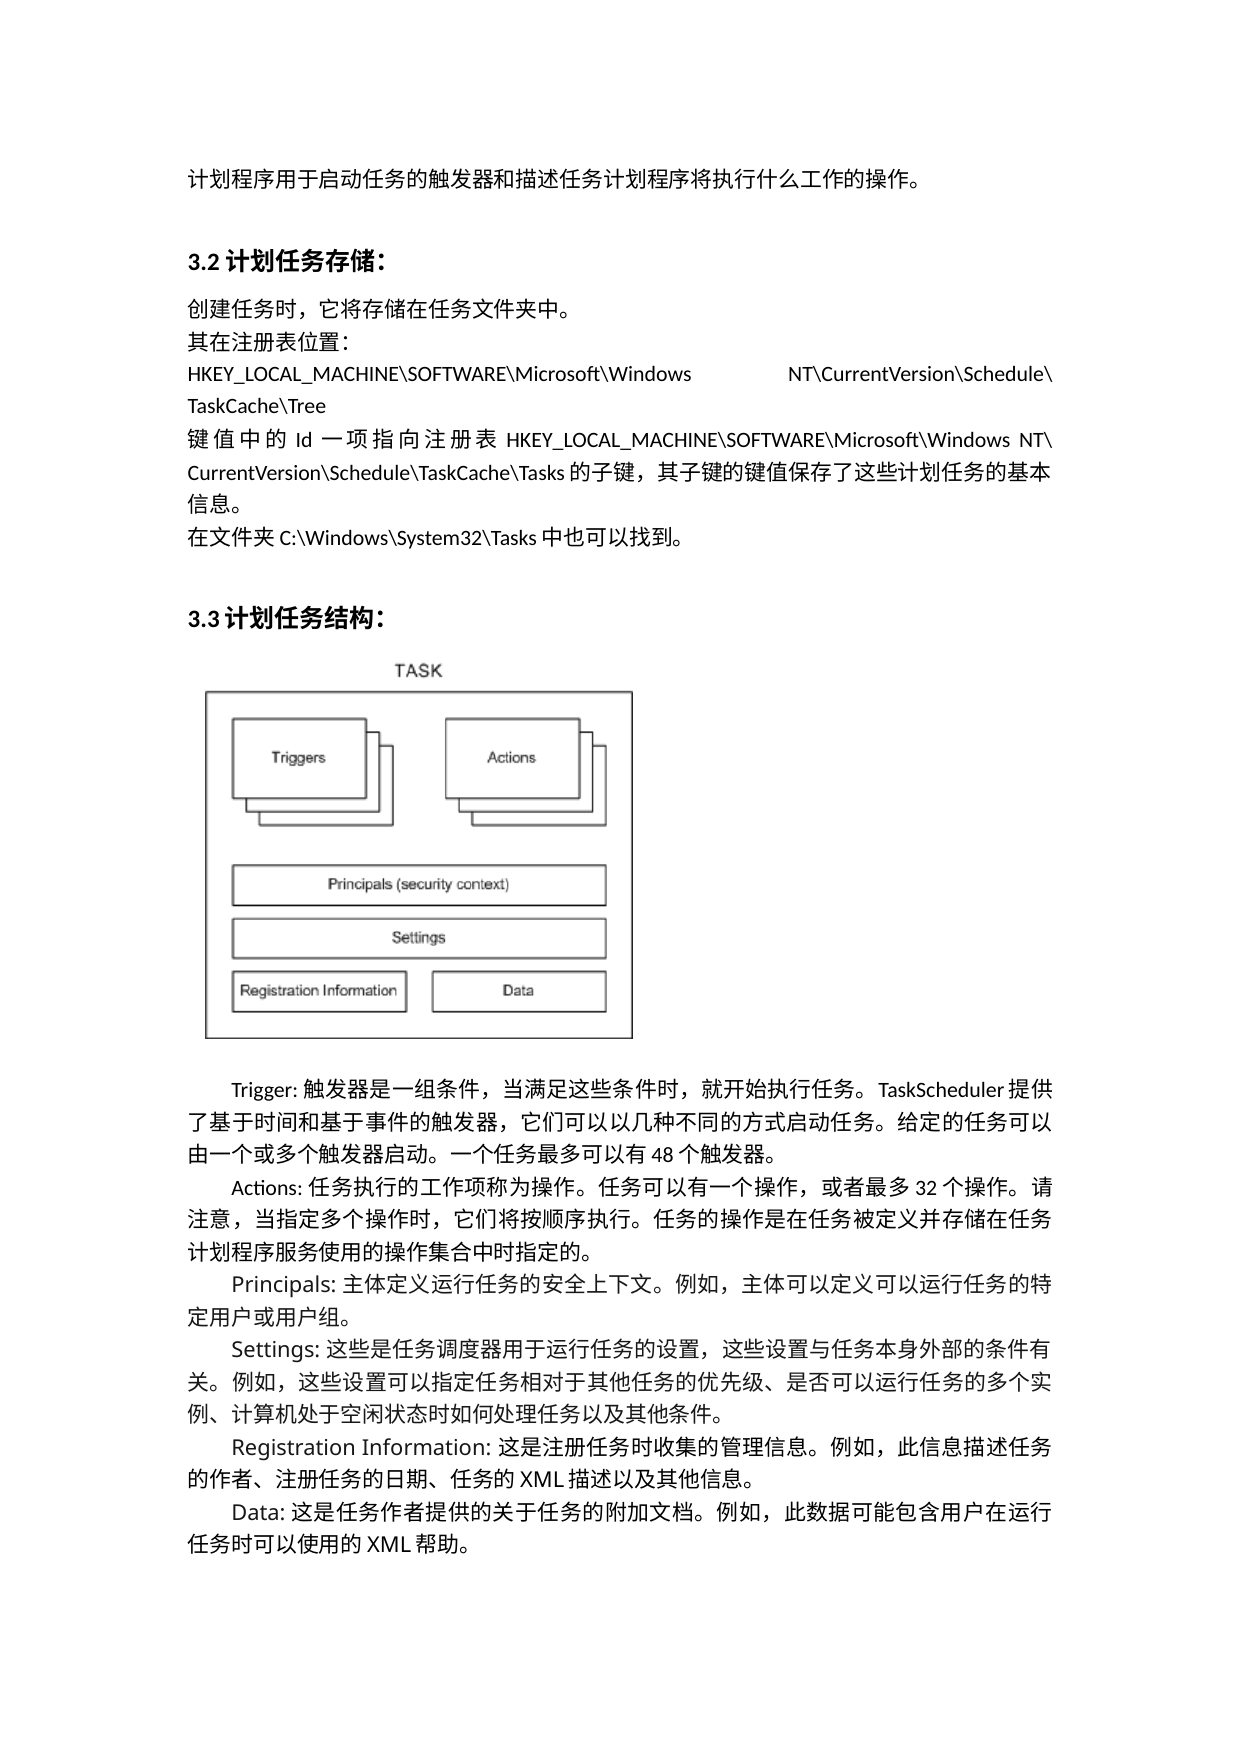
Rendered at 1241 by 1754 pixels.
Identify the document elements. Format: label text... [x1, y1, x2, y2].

text 3.3计划任务结构： [187, 584, 1053, 649]
text 3.2 计划任务存储： [187, 227, 1053, 292]
text Data: 这是任务作者提供的关于任务的附加文档。例如，此数据可能包含用户在运行任务时可以使用的XML帮助。 [187, 1494, 1053, 1559]
text HKEY_LOCAL_MACHINE\SOFTWARE\Microsoft\Windows NT\CurrentVersion\Schedule\TaskCache\Tree [187, 357, 1053, 422]
text Settings: 这些是任务调度器用于运行任务的设置，这些设置与任务本身外部的条件有关。例如，这些设置可以指定任务相对于其他任务的优先级、是否可以运行任务的多个实例、计算机处于空闲状态时如何处理任务以及其他条件。 [187, 1332, 1053, 1429]
picture [187, 649, 679, 1055]
text 键值中的Id一项指向注册表HKEY_LOCAL_MACHINE\SOFTWARE\Microsoft\Windows NT\CurrentVersion\Schedule\TaskCache\Tasks的子键，其子键的键值保存了这些计划任务的基本信息。 [187, 422, 1053, 519]
text Principals: 主体定义运行任务的安全上下文。例如，主体可以定义可以运行任务的特定用户或用户组。 [187, 1267, 1053, 1332]
text Actions: 任务执行的工作项称为操作。任务可以有一个操作，或者最多32个操作。请注意，当指定多个操作时，它们将按顺序执行。任务的操作是在任务被定义并存储在任务计划程序服务使用的操作集合中时指定的。 [187, 1169, 1053, 1267]
text 在文件夹C:\Windows\System32\Tasks中也可以找到。 [187, 519, 1053, 552]
text 创建任务时，它将存储在任务文件夹中。 [187, 292, 1053, 324]
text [187, 162, 1053, 194]
text Registration Information: 这是注册任务时收集的管理信息。例如，此信息描述任务的作者、注册任务的日期、任务的XML描述以及其他信息。 [187, 1429, 1053, 1494]
text Trigger: 触发器是一组条件，当满足这些条件时，就开始执行任务。TaskScheduler提供了基于时间和基于事件的触发器，它们可以以几种不同的方式启动任务。给定的任务可以由一个或多个触发器启动。一个任务最多可以有48个触发器。 [187, 1072, 1053, 1169]
text 其在注册表位置： [187, 324, 1053, 357]
